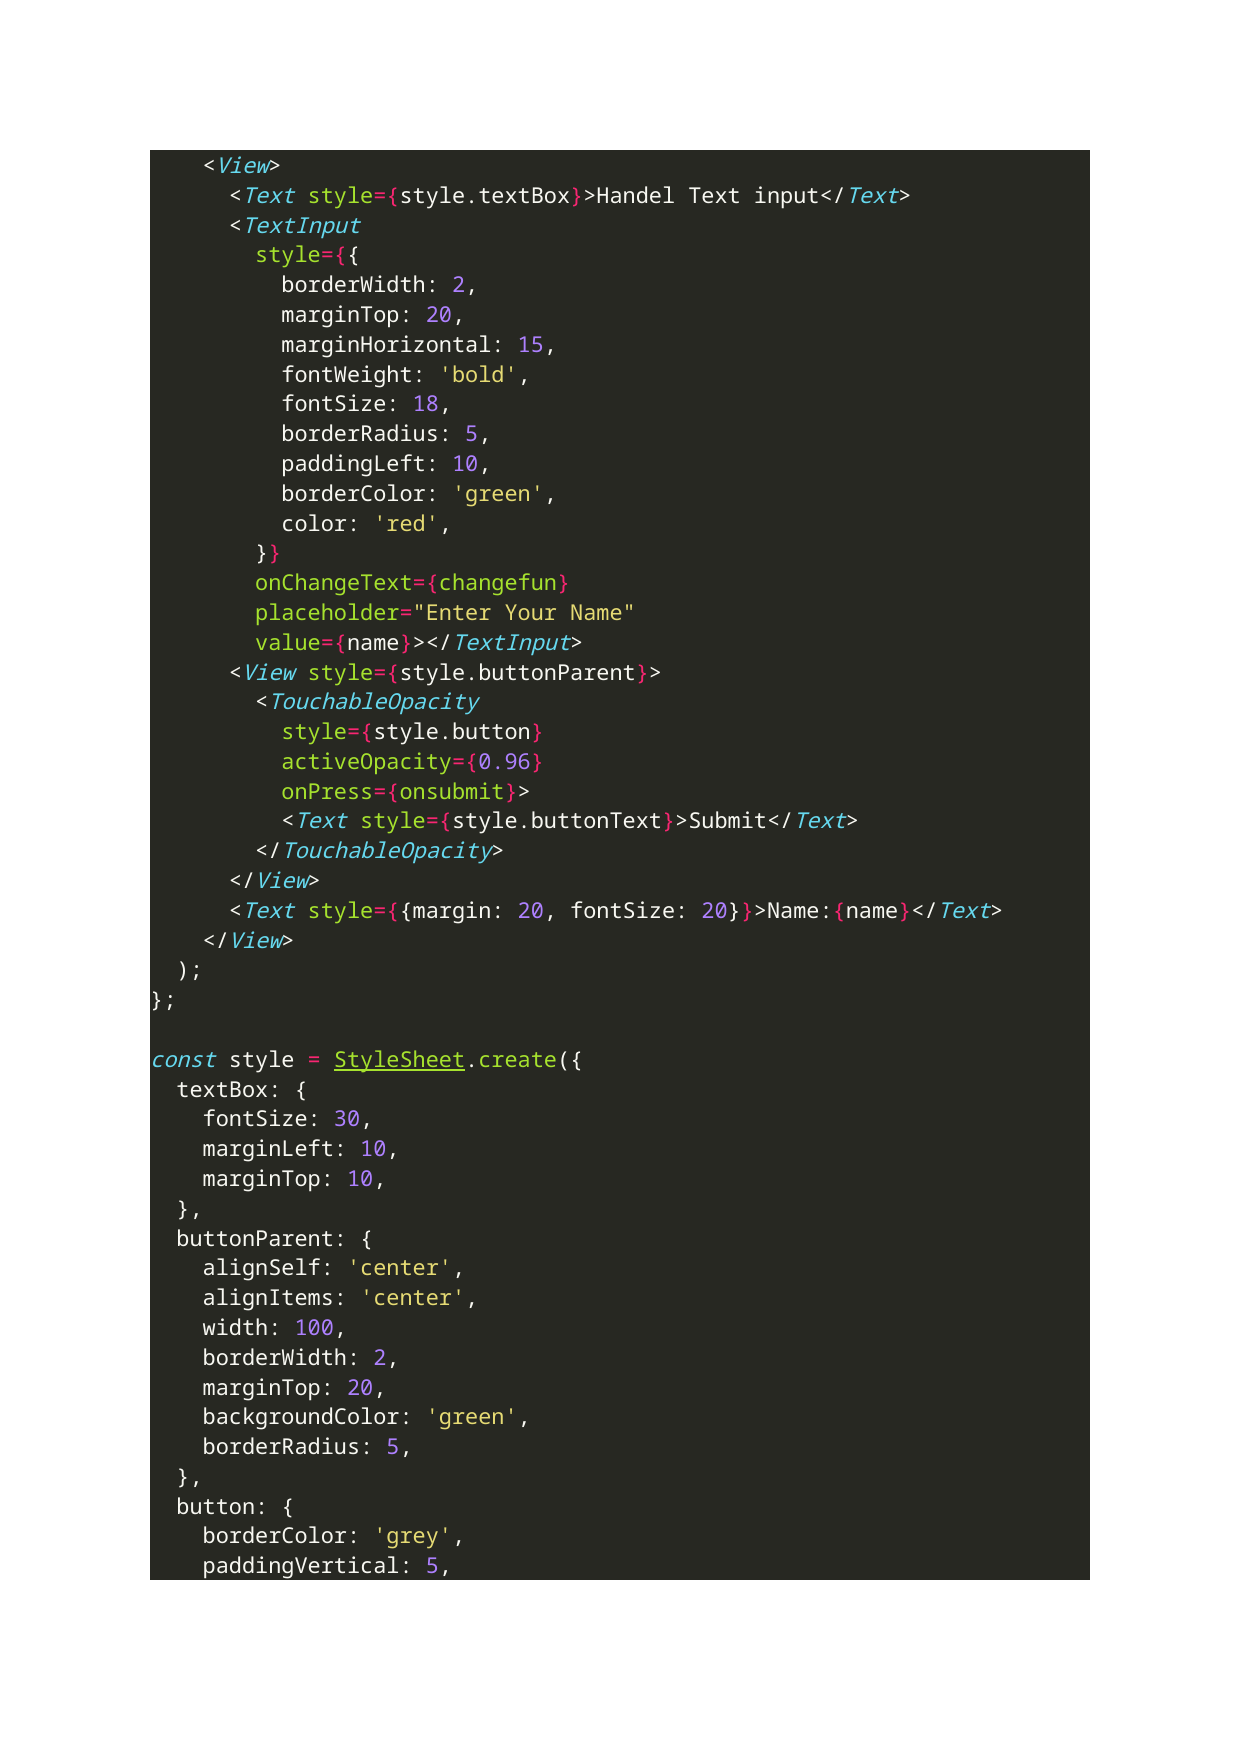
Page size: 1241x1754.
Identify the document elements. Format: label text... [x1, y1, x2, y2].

text borderRadius: 5, [150, 1431, 1090, 1461]
text placeholder="Enter Your Name" [150, 597, 1090, 627]
text backgroundColor: 'green', [150, 1401, 1090, 1431]
text <Text style={style.textBox}>Handel Text input</Text> [150, 180, 1090, 209]
text const style = StyleSheet.create({ [150, 1044, 1090, 1073]
text }} [150, 537, 1090, 567]
text activeOpacity={0.96} [150, 746, 1090, 776]
text marginTop: 20, [150, 299, 1090, 329]
text borderWidth: 2, [150, 269, 1090, 299]
text paddingVertical: 5, [150, 1550, 1090, 1580]
text marginLeft: 10, [150, 1133, 1090, 1163]
text color: 'red', [150, 507, 1090, 537]
text <TouchableOpacity [150, 686, 1090, 716]
text alignSelf: 'center', [150, 1252, 1090, 1282]
text borderRadius: 5, [150, 418, 1090, 448]
text value={name}></TextInput> [150, 627, 1090, 656]
text button: { [150, 1491, 1090, 1520]
text </TouchableOpacity> [150, 835, 1090, 865]
text }; [150, 984, 1090, 1014]
text fontSize: 30, [150, 1103, 1090, 1133]
text marginTop: 20, [150, 1371, 1090, 1401]
text alignItems: 'center', [150, 1282, 1090, 1312]
text borderWidth: 2, [150, 1342, 1090, 1371]
text <View style={style.buttonParent}> [150, 656, 1090, 686]
text style={{ [150, 239, 1090, 269]
text ); [150, 954, 1090, 984]
text }, [150, 1461, 1090, 1491]
text onPress={onsubmit}> [150, 776, 1090, 805]
text marginTop: 10, [150, 1163, 1090, 1193]
text paddingLeft: 10, [150, 448, 1090, 478]
text </View> [150, 924, 1090, 954]
text }, [150, 1193, 1090, 1222]
text borderColor: 'grey', [150, 1520, 1090, 1550]
text <View> [150, 150, 1090, 180]
text </View> [150, 865, 1090, 895]
text fontWeight: 'bold', [150, 358, 1090, 388]
text marginHorizontal: 15, [150, 329, 1090, 358]
text <TextInput [150, 209, 1090, 239]
text width: 100, [150, 1312, 1090, 1342]
text style={style.button} [150, 716, 1090, 746]
text buttonParent: { [150, 1222, 1090, 1252]
text <Text style={style.buttonText}>Submit</Text> [150, 805, 1090, 835]
text fontSize: 18, [150, 388, 1090, 418]
text <Text style={{margin: 20, fontSize: 20}}>Name:{name}</Text> [150, 895, 1090, 924]
text borderColor: 'green', [150, 478, 1090, 507]
text onChangeText={changefun} [150, 567, 1090, 597]
text textBox: { [150, 1073, 1090, 1103]
